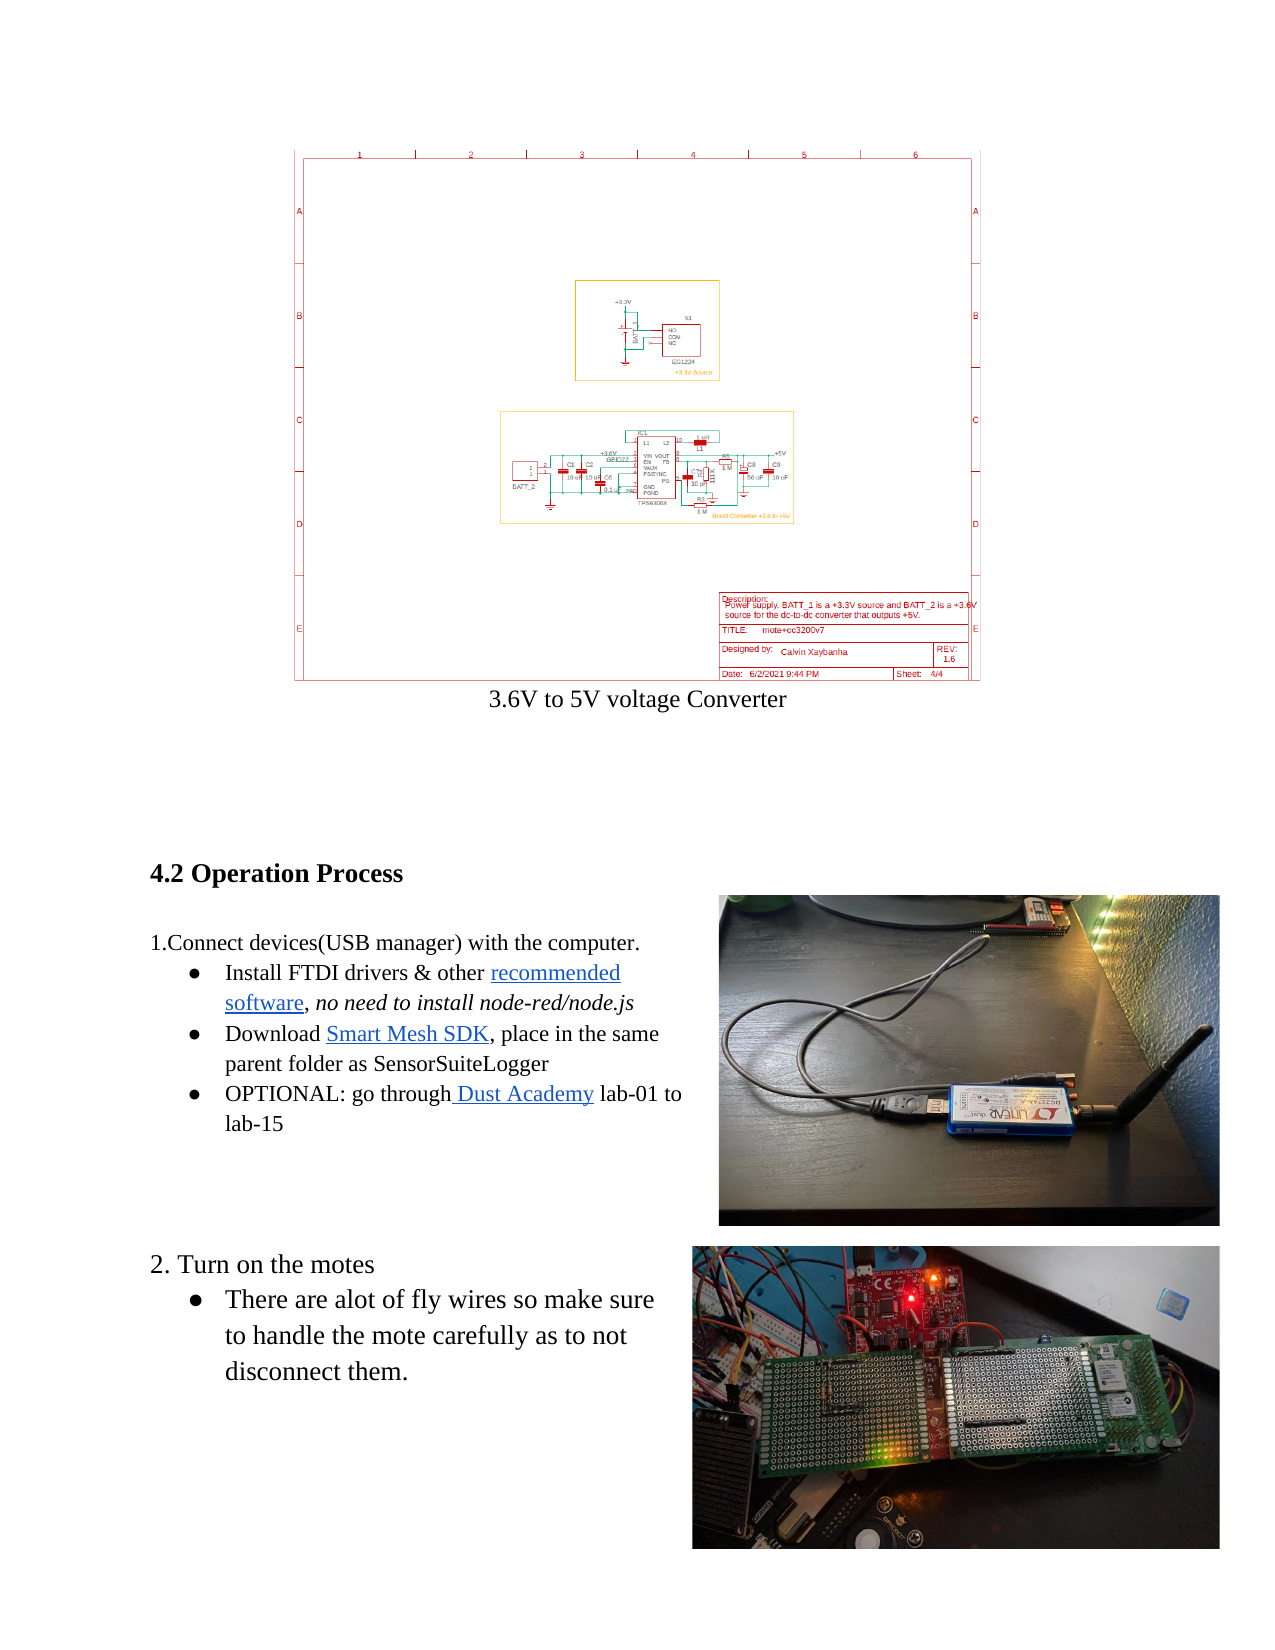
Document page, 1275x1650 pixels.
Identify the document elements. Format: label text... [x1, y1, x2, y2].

text 2. Turn on the motes [150, 1248, 692, 1279]
text 1.Connect devices(USB manager) with the computer. [150, 929, 718, 955]
picture [692, 1246, 1220, 1549]
list There are alot of fly wires so make sure to handle the mote carefully as to not disconnect them. [187, 1283, 692, 1386]
picture [718, 895, 1220, 1226]
list Download Smart Mesh SDK, place in the same parent folder as SensorSuiteLogger [187, 1020, 718, 1076]
list OPTIONAL: go through Dust Academy lab-01 to lab-15 [187, 1080, 718, 1137]
text 3.6V to 5V voltage Converter [150, 684, 1125, 713]
text 4.2 Operation Process [150, 858, 1125, 889]
picture [294, 150, 981, 681]
list Install FTDI drivers & other recommended software, no need to install node-red/node.js [187, 959, 718, 1016]
